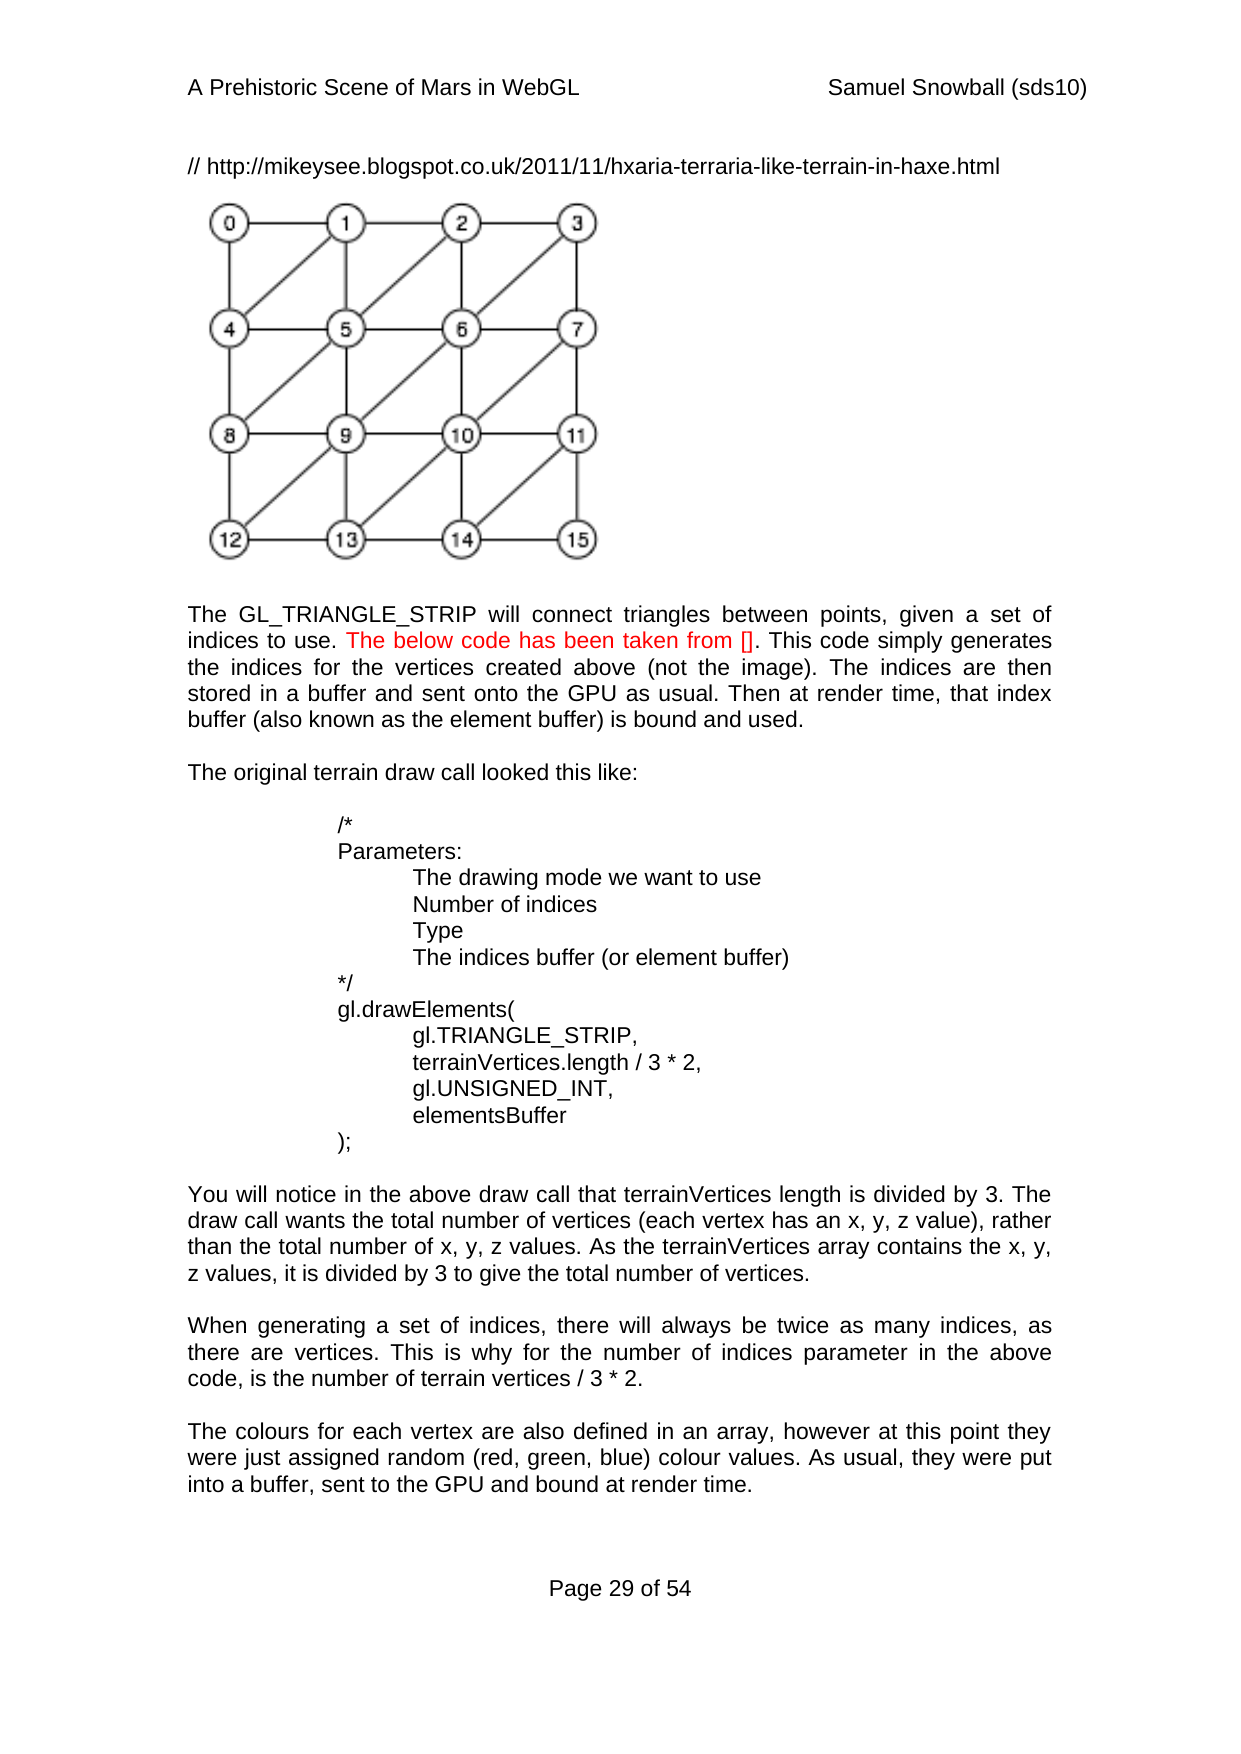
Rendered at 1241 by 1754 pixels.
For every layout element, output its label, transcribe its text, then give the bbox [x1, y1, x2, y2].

text Number of indices [187, 891, 1053, 917]
text terrainVertices.length / 3 * 2, [187, 1049, 1053, 1075]
text /* [187, 812, 1053, 838]
text The indices buffer (or element buffer) [187, 943, 1053, 970]
text elementsBuffer [187, 1102, 1053, 1128]
text */ [187, 970, 1053, 996]
text The colours for each vertex are also defined in an array, however at this point they were just assigned random (red, green, blue) colour values. As usual, they were put into a buffer, sent to the GPU and bound at render time. [187, 1418, 1053, 1497]
text gl.UNSIGNED_INT, [187, 1075, 1053, 1102]
picture [187, 179, 620, 581]
text You will notice in the above draw call that terrainVertices length is divided by 3. The draw call wants the total number of vertices (each vertex has an x, y, z value), rather than the total number of x, y, z values. As the terrainVertices array contains the x, y, z values, it is divided by 3 to give the total number of vertices. [187, 1181, 1053, 1286]
text gl.TRIANGLE_STRIP, [187, 1022, 1053, 1049]
text Type [187, 917, 1053, 943]
text gl.drawElements( [187, 996, 1053, 1022]
text ); [187, 1128, 1053, 1154]
text The original terrain draw call looked this like: [187, 759, 1053, 785]
text // http://mikeysee.blogspot.co.uk/2011/11/hxaria-terraria-like-terrain-in-haxe.html [187, 153, 1053, 179]
text When generating a set of indices, there will always be twice as many indices, as there are vertices. This is why for the number of indices parameter in the above code, is the number of terrain vertices / 3 * 2. [187, 1312, 1053, 1391]
text The drawing mode we want to use [187, 864, 1053, 891]
text The GL_TRIANGLE_STRIP will connect triangles between points, given a set of indices to use. The below code has been taken from []. This code simply generates the indices for the vertices created above (not the image). The indices are then stored in a buffer and sent onto the GPU as usual. Then at render time, that index buffer (also known as the element buffer) is bound and used. [187, 601, 1053, 733]
text Parameters: [187, 838, 1053, 864]
